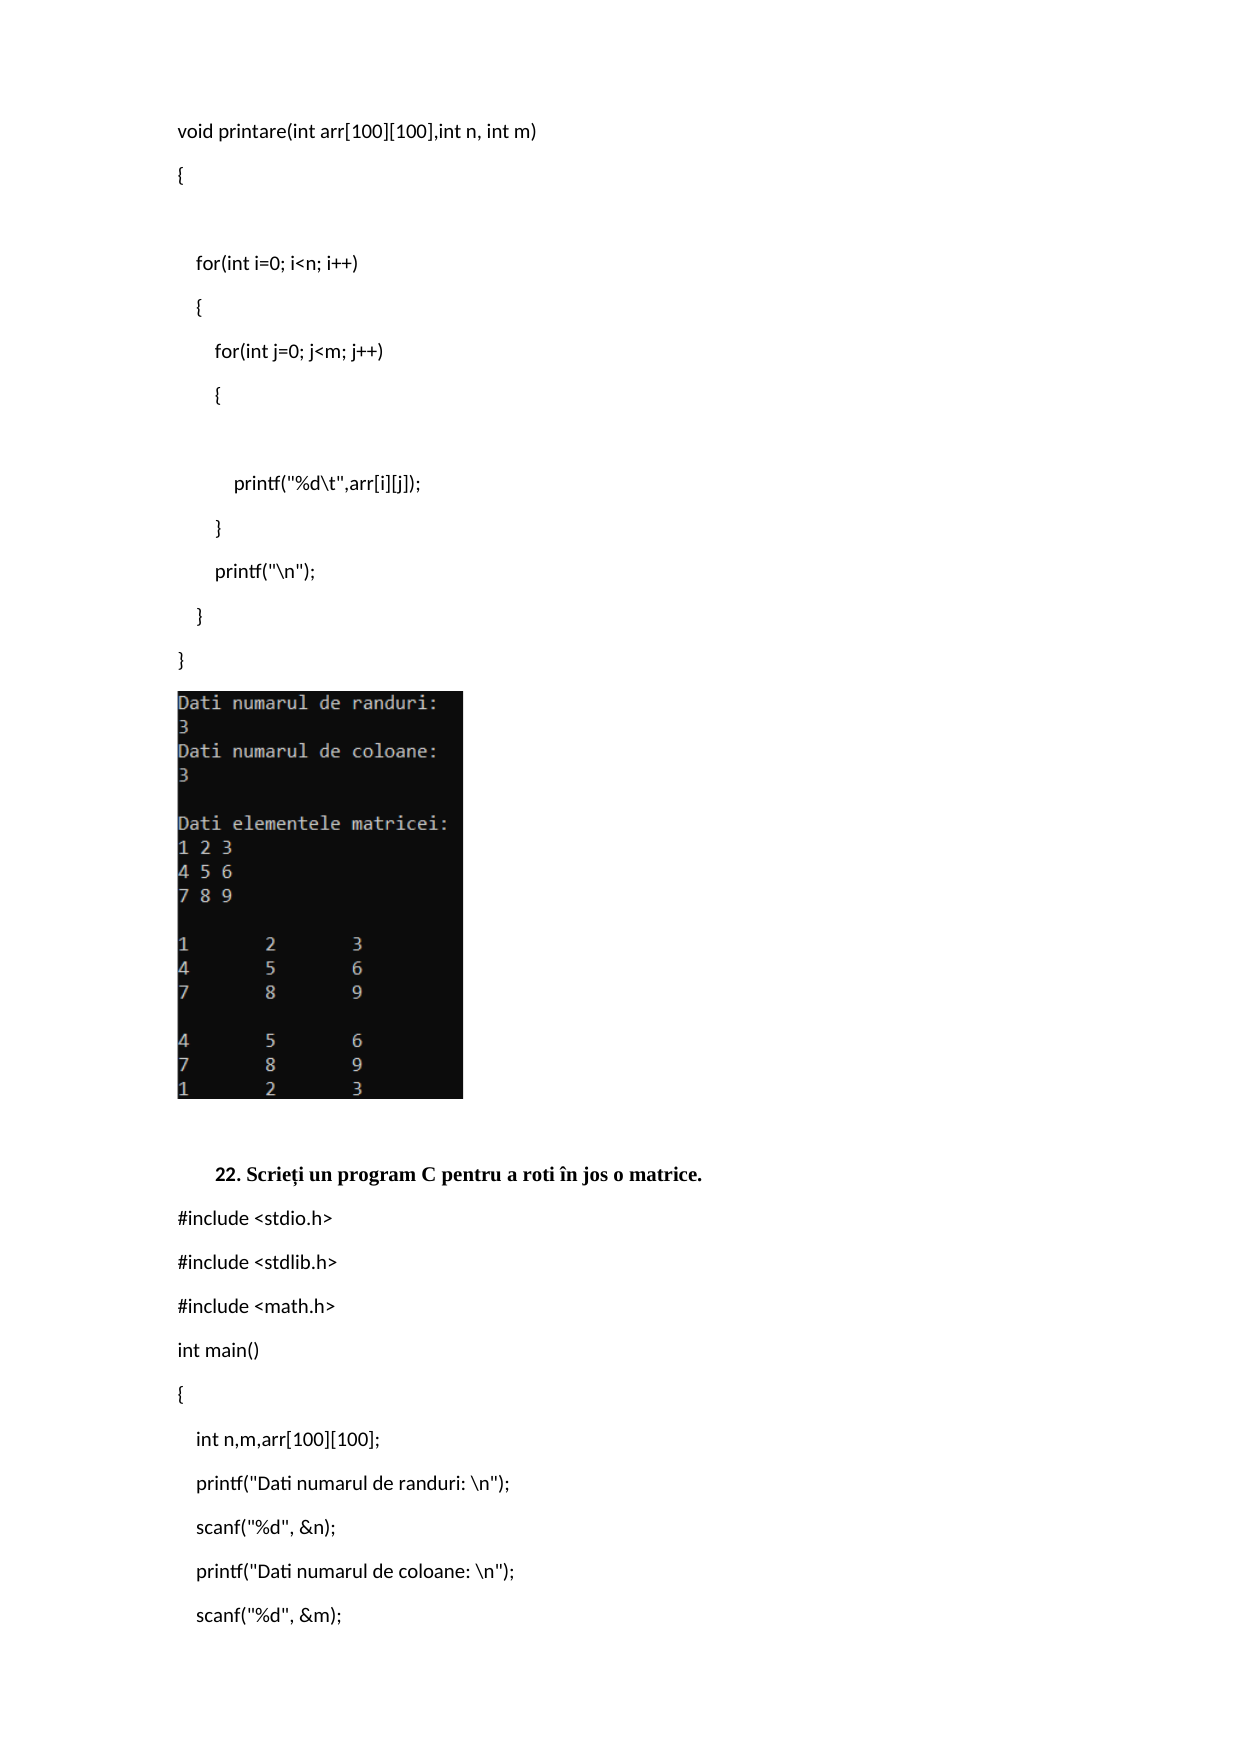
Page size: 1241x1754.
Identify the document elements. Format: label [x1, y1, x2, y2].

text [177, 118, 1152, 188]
picture [177, 691, 464, 1099]
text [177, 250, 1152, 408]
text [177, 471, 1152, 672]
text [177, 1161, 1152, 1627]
